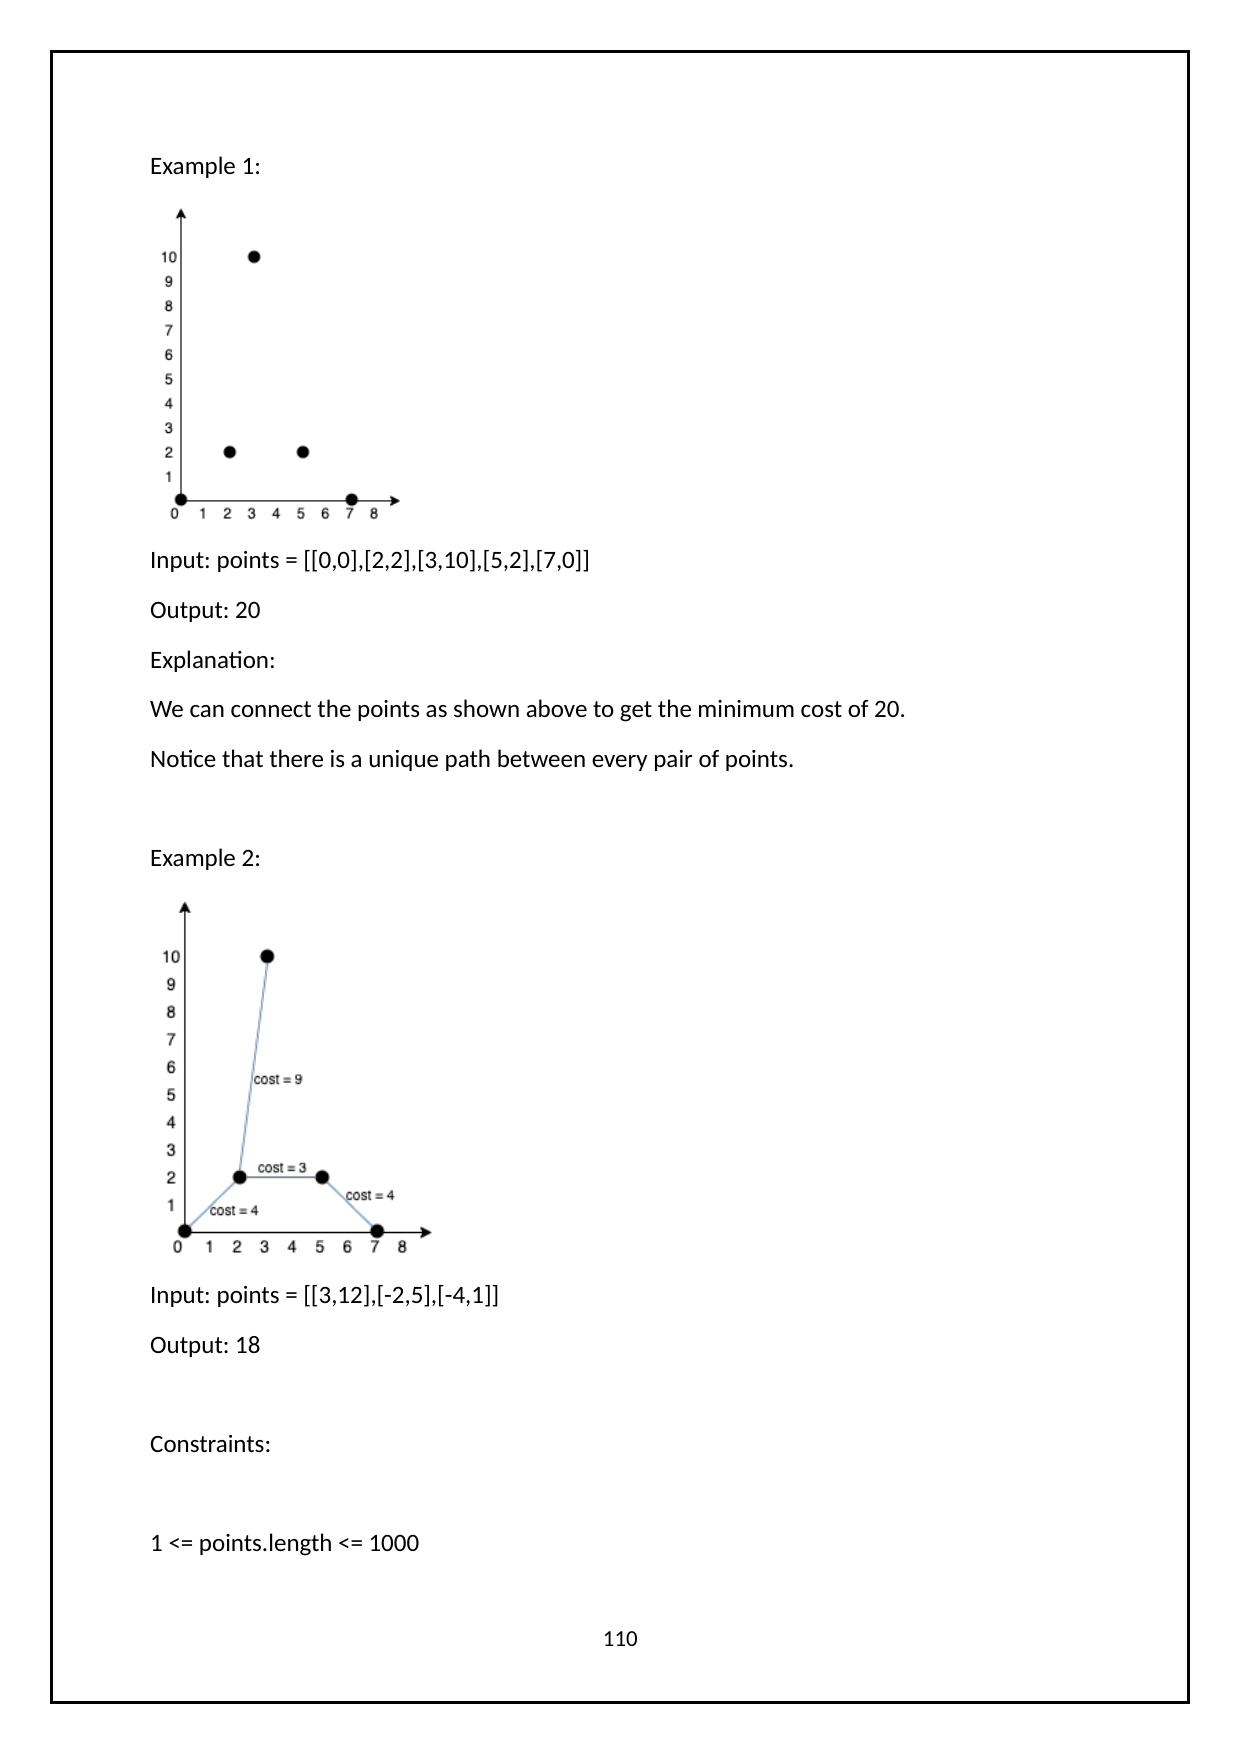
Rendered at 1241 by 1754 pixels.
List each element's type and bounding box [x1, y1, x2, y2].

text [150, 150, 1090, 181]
picture [150, 199, 410, 526]
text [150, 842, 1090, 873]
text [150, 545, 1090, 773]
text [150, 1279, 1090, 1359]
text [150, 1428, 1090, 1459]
picture [150, 891, 444, 1261]
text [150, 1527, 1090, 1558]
